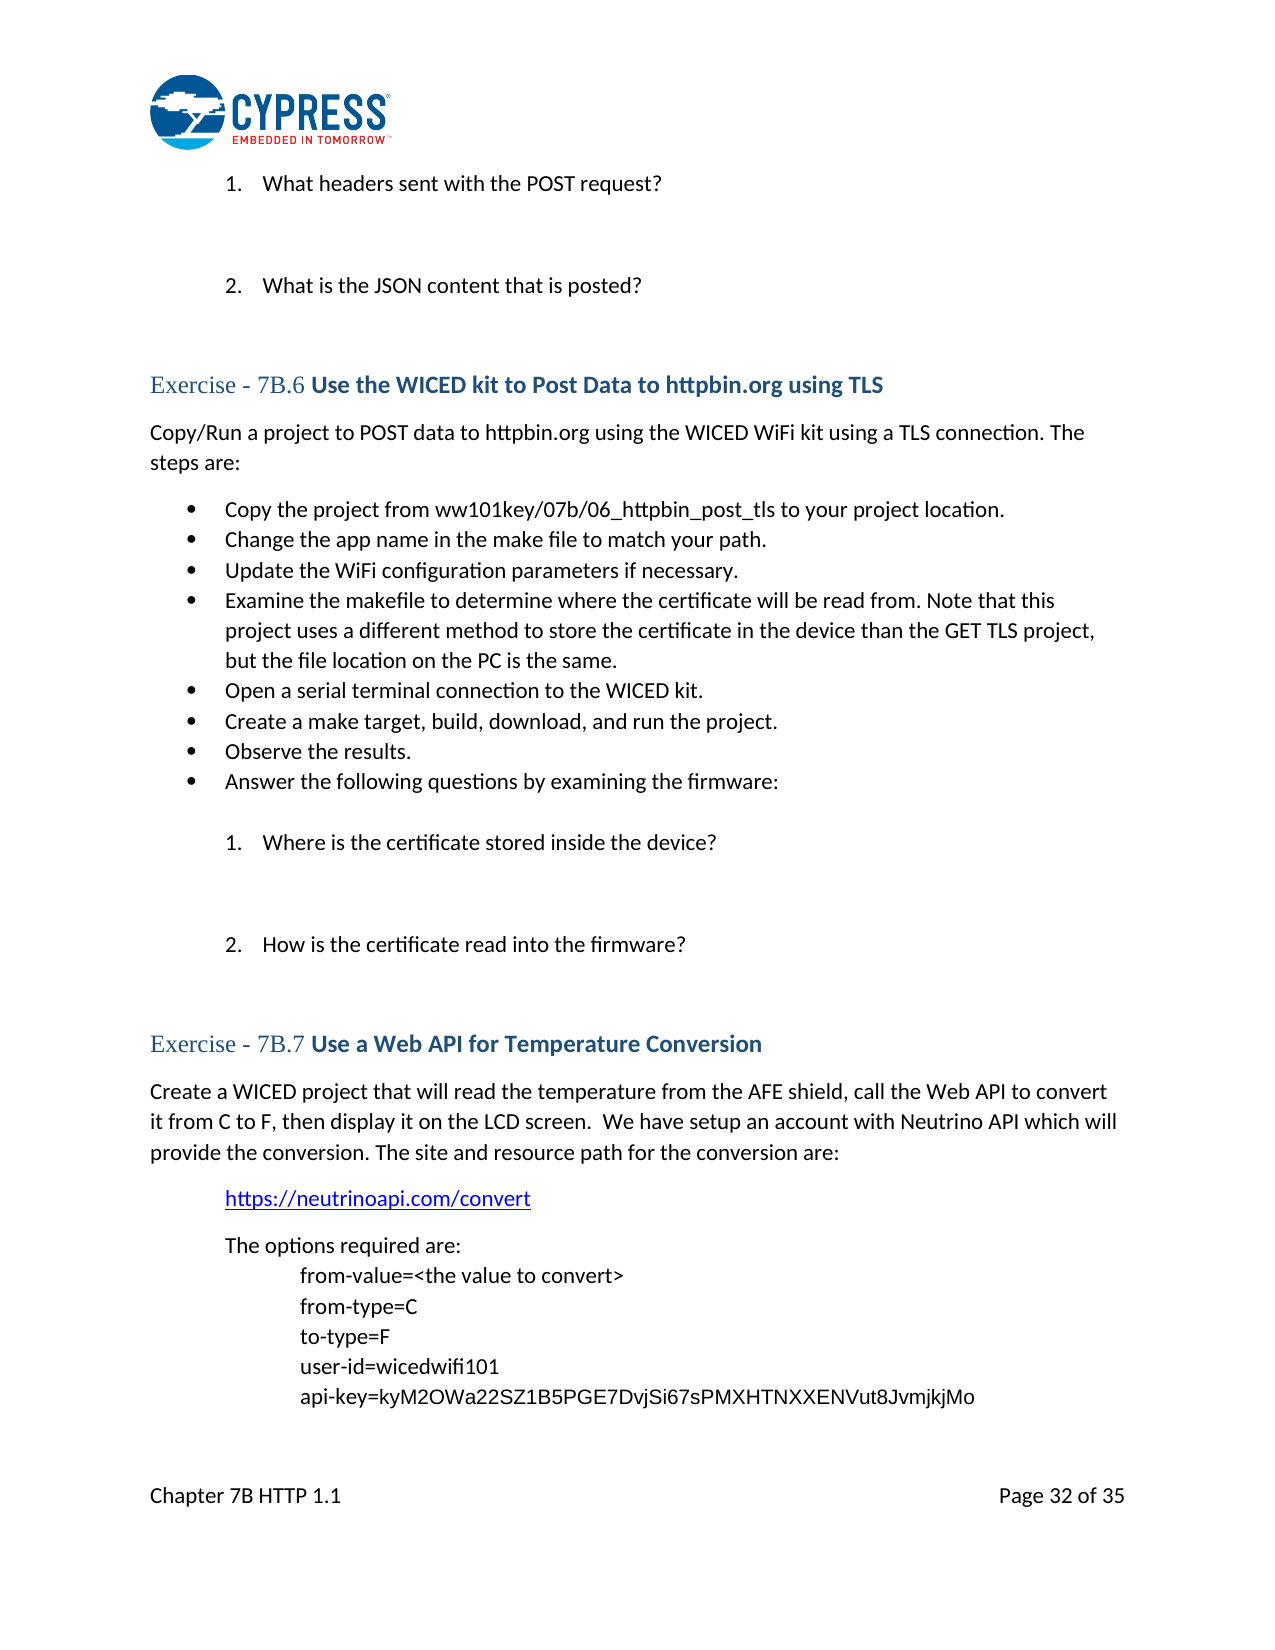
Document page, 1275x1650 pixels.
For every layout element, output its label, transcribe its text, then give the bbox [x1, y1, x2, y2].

list Answer the following questions by examining the firmware: [187, 767, 1125, 795]
list Copy the project from ww101key/07b/06_httpbin_post_tls to your project location. [187, 495, 1125, 523]
text The options required are: [225, 1231, 1125, 1259]
list Observe the results. [187, 737, 1125, 765]
text Use a Web API for Temperature Conversion [150, 1028, 1125, 1058]
text Use the WICED kit to Post Data to httpbin.org using TLS [150, 369, 1125, 399]
text https://neutrinoapi.com/convert [225, 1184, 1125, 1213]
text from-type=C [300, 1292, 1125, 1320]
list What headers sent with the POST request? [225, 169, 1125, 197]
list Change the app name in the make file to match your path. [187, 526, 1125, 554]
picture [150, 75, 392, 150]
list How is the certificate read into the firmware? [225, 930, 1125, 958]
list What is the JSON content that is posted? [225, 271, 1125, 299]
text to-type=F [300, 1322, 1125, 1350]
text user-id=wicedwifi101 [300, 1352, 1125, 1380]
list Create a make target, build, download, and run the project. [187, 707, 1125, 735]
list Open a serial terminal connection to the WICED kit. [187, 677, 1125, 705]
list Update the WiFi configuration parameters if necessary. [187, 556, 1125, 584]
text from-value=<the value to convert> [300, 1262, 1125, 1290]
list Where is the certificate stored inside the device? [225, 828, 1125, 856]
text api-key=kyM2OWa22SZ1B5PGE7DvjSi67sPMXHTNXXENVut8JvmjkjMo [300, 1382, 1125, 1411]
list Examine the makefile to determine where the certificate will be read from. Note that this project uses a different method to store the certificate in the device than the GET TLS project, but the file location on the PC is the same. [187, 586, 1125, 674]
text Create a WICED project that will read the temperature from the AFE shield, call the Web API to convert it from C to F, then display it on the LCD screen. We have setup an account with Neutrino API which will provide the conversion. The site and resource path for the conversion are: [150, 1077, 1125, 1166]
text Copy/Run a project to POST data to httpbin.org using the WICED WiFi kit using a TLS connection. The steps are: [150, 418, 1125, 477]
